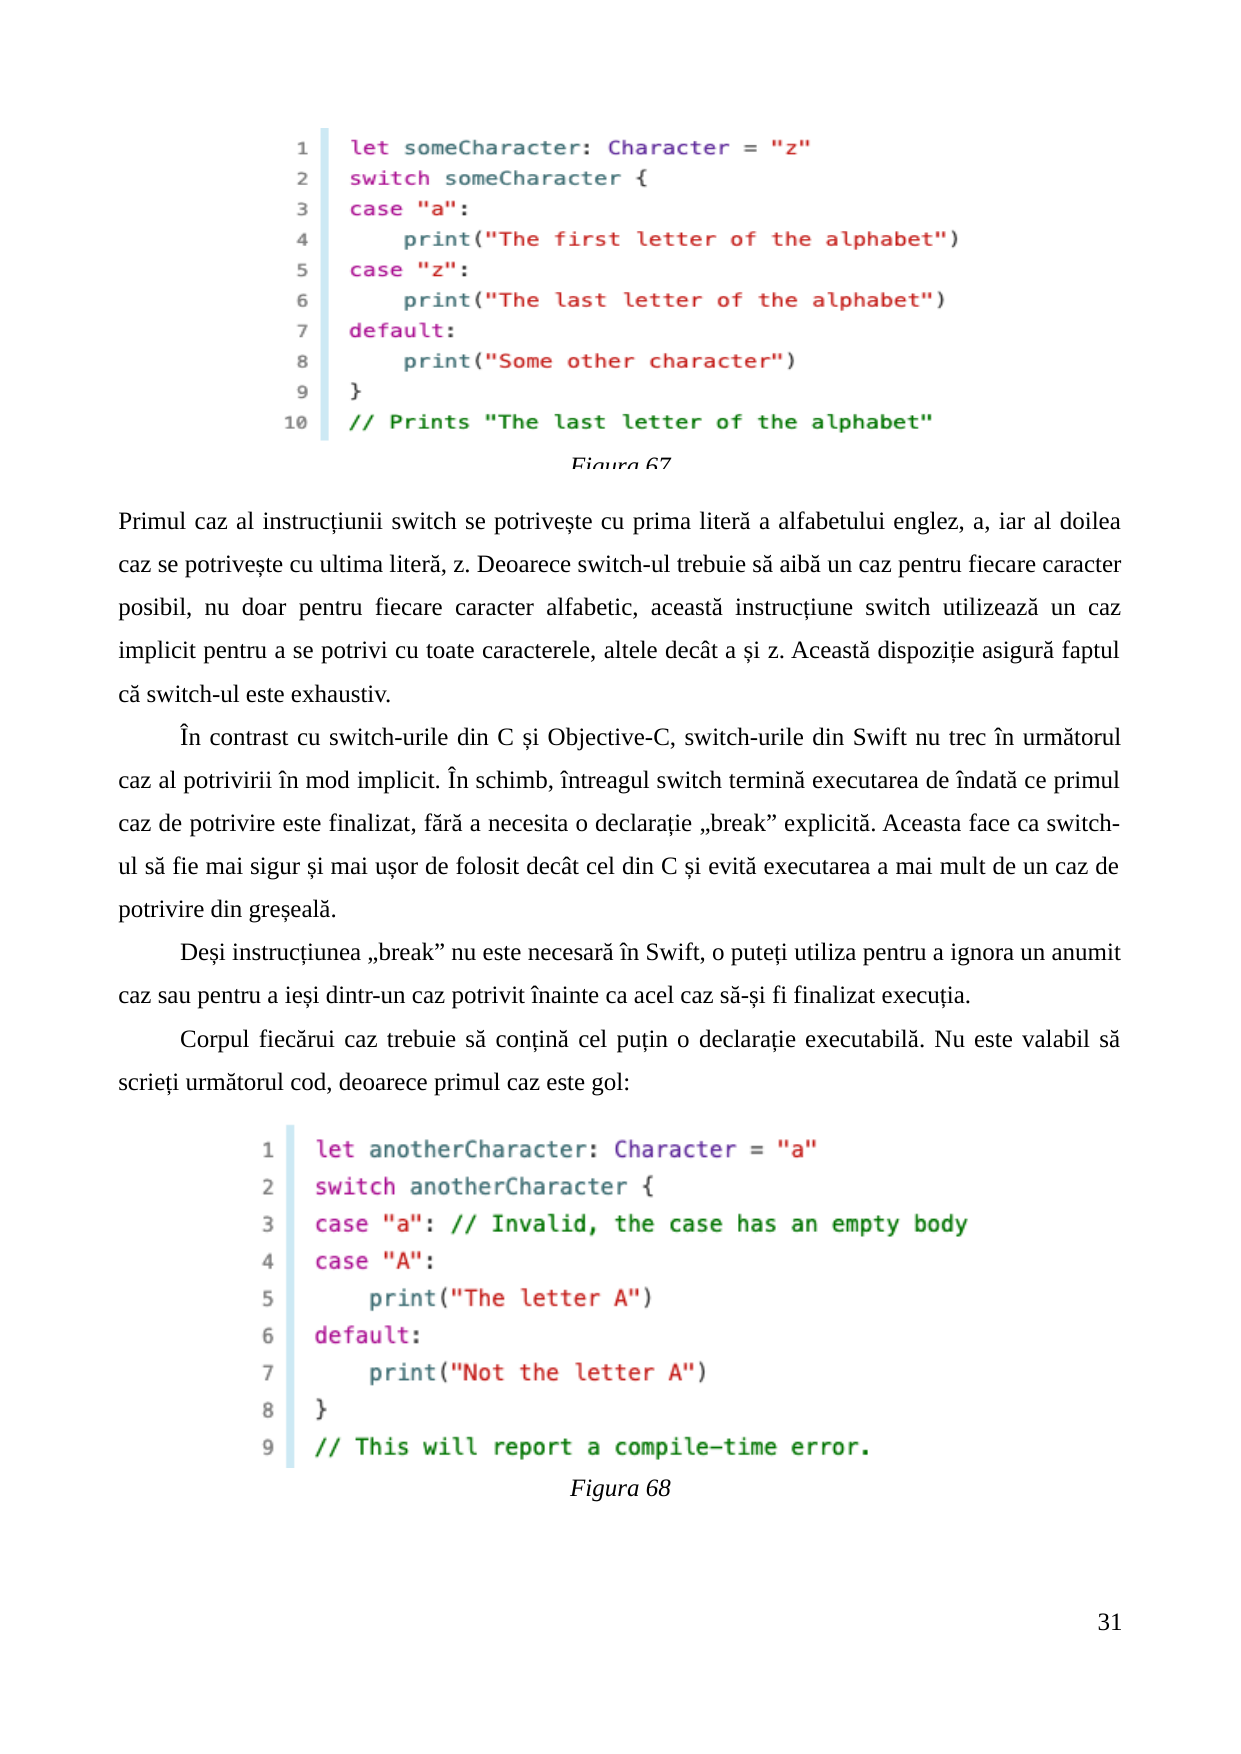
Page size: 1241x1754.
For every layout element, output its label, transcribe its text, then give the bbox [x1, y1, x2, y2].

text Deși instrucțiunea „break” nu este necesară în Swift, o puteți utiliza pentru a ignora un anumit caz sau pentru a ieși dintr-un caz potrivit înainte ca acel caz să-și fi finalizat execuția. [118, 937, 1122, 1009]
text Primul caz al instrucțiunii switch se potrivește cu prima literă a alfabetului englez, a, iar al doilea caz se potrivește cu ultima literă, z. Deoarece switch-ul trebuie să aibă un caz pentru fiecare caracter posibil, nu doar pentru fiecare caracter alfabetic, această instrucțiune switch utilizează un caz implicit pentru a se potrivi cu toate caracterele, altele decât a și z. Această dispoziție asigură faptul că switch-ul este exhaustiv. [118, 506, 1122, 707]
text Corpul fiecărui caz trebuie să conțină cel puțin o declarație executabilă. Nu este valabil să scrieți următorul cod, deoarece primul caz este gol: [118, 1024, 1122, 1096]
picture [266, 128, 975, 446]
text În contrast cu switch-urile din C și Objective-C, switch-urile din Swift nu trec în următorul caz al potrivirii în mod implicit. În schimb, întreagul switch termină executarea de îndată ce primul caz de potrivire este finalizat, fără a necesita o declarație „break” explicită. Aceasta face ca switch-ul să fie mai sigur și mai ușor de folosit decât cel din C și evită executarea a mai mult de un caz de potrivire din greșeală. [118, 722, 1122, 923]
picture [259, 1122, 981, 1468]
